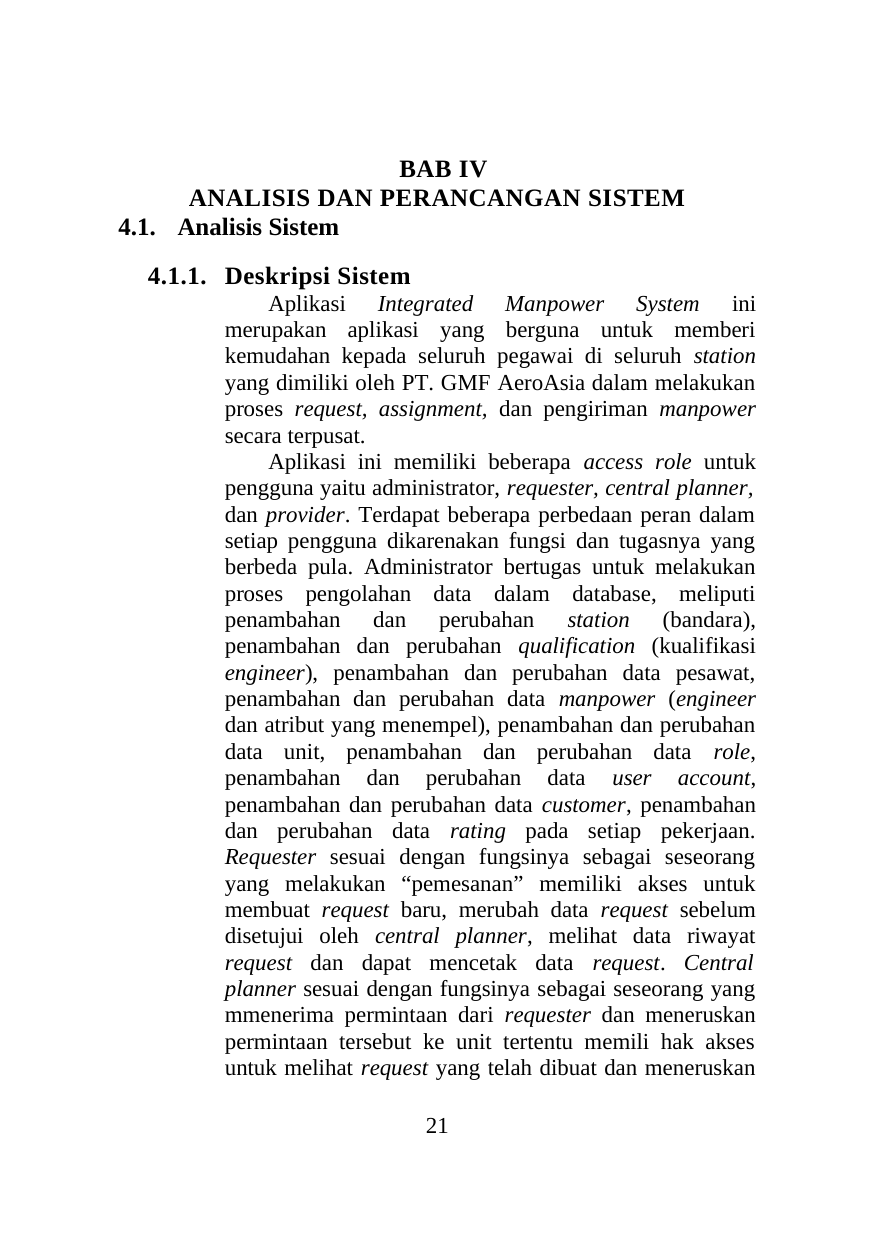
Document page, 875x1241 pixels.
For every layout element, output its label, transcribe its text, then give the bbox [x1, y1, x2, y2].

list Analisis Sistem [118, 212, 756, 240]
list BAB IV ANALISIS DAN PERANCANGAN SISTEM [118, 154, 756, 212]
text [224, 448, 756, 1081]
list Deskripsi Sistem [148, 261, 756, 290]
text Aplikasi Integrated Manpower System ini merupakan aplikasi yang berguna untuk memberi kemudahan kepada seluruh pegawai di seluruh station yang dimiliki oleh PT. GMF AeroAsia dalam melakukan proses request, assignment, dan pengiriman manpower secara terpusat. [224, 290, 756, 448]
